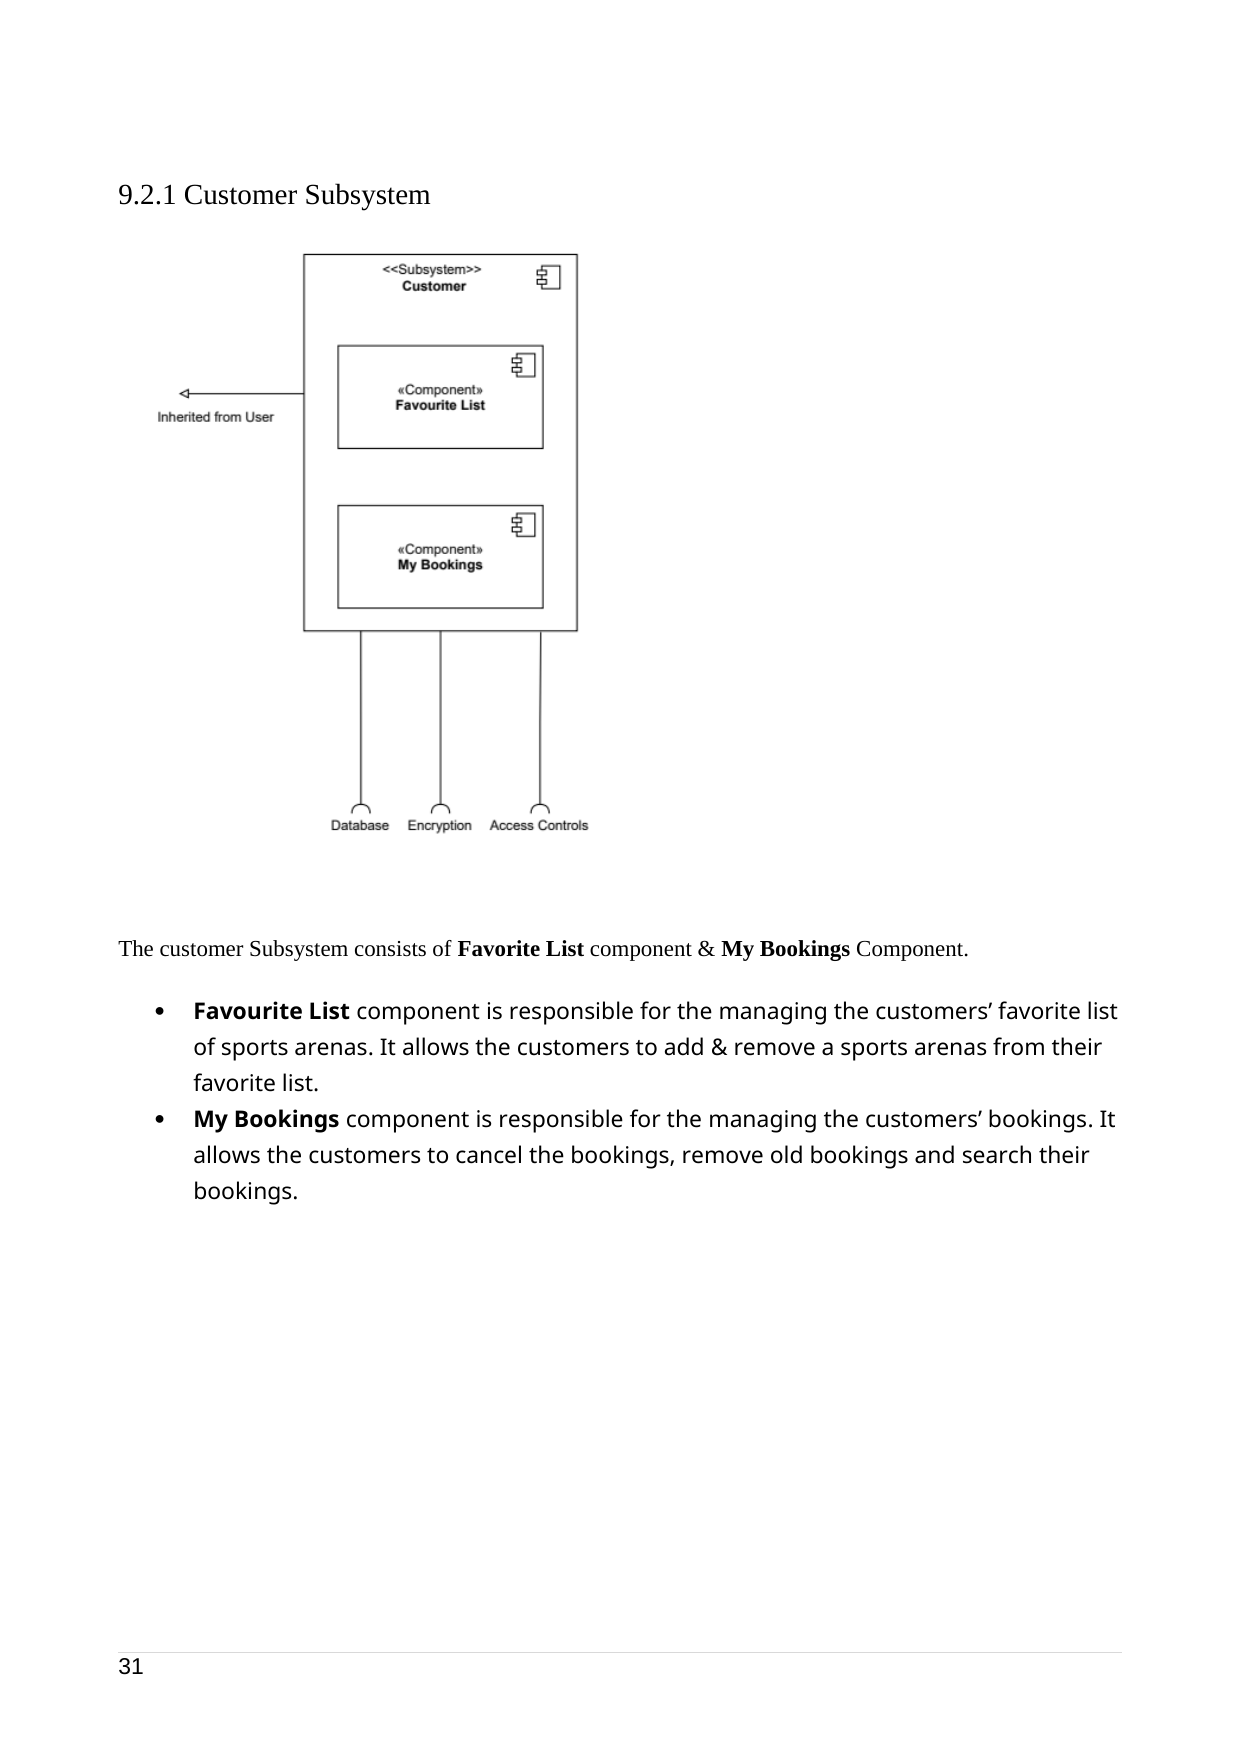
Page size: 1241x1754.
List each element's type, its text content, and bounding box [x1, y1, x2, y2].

text The customer Subsystem consists of Favorite List component & My Bookings Component. [118, 934, 1122, 961]
subtitle 9.2.1 Customer Subsystem [118, 177, 1122, 211]
list Favourite List component is responsible for the managing the customers’ favorite list of sports arenas. It allows the customers to add & remove a sports arenas from their favorite list. [156, 995, 1122, 1098]
list My Bookings component is responsible for the managing the customers’ bookings. It allows the customers to cancel the bookings, remove old bookings and search their bookings. [156, 1103, 1122, 1206]
